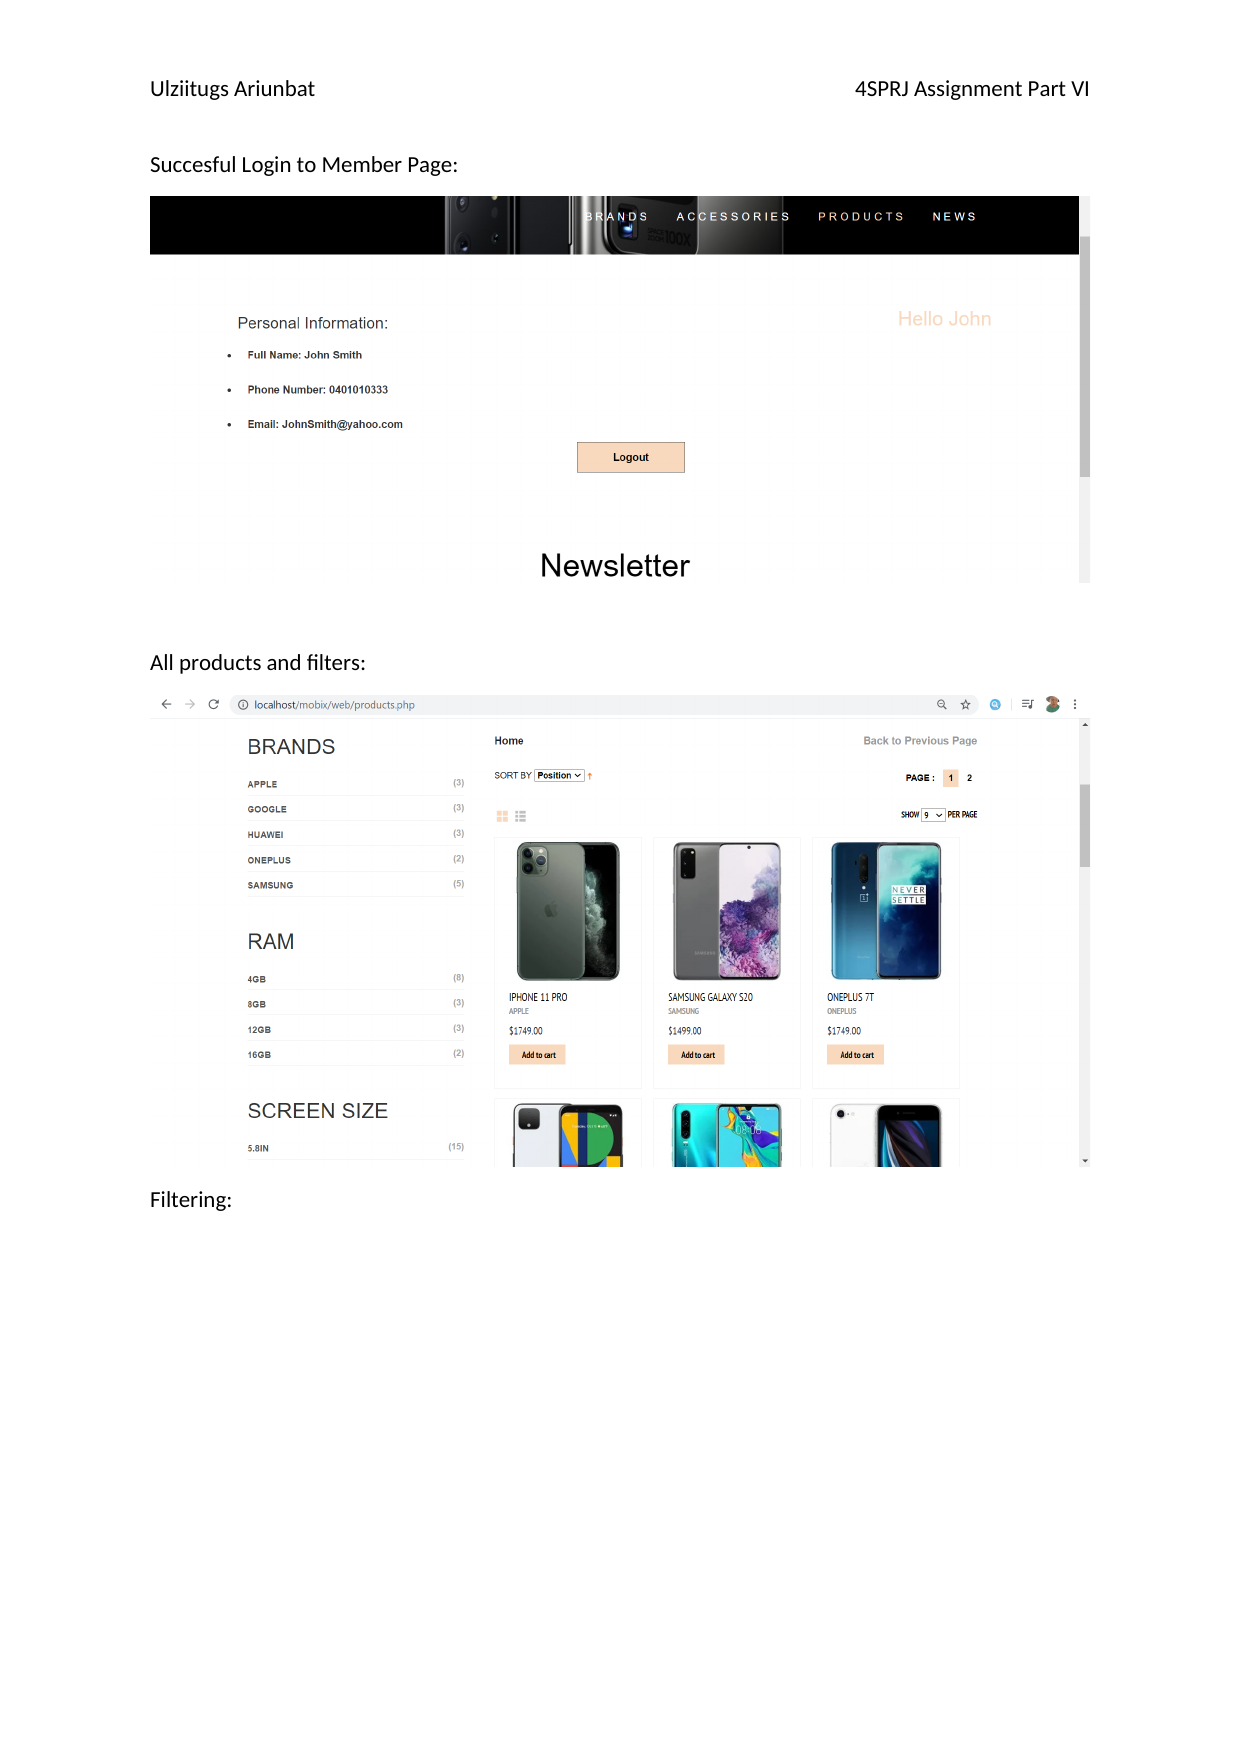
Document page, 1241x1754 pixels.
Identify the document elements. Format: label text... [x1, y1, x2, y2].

picture [150, 196, 1091, 583]
text Filtering: [150, 1186, 1090, 1214]
text All products and filters: [150, 648, 1090, 676]
text Succesful Login to Member Page: [150, 150, 1090, 178]
picture [150, 695, 1091, 1167]
